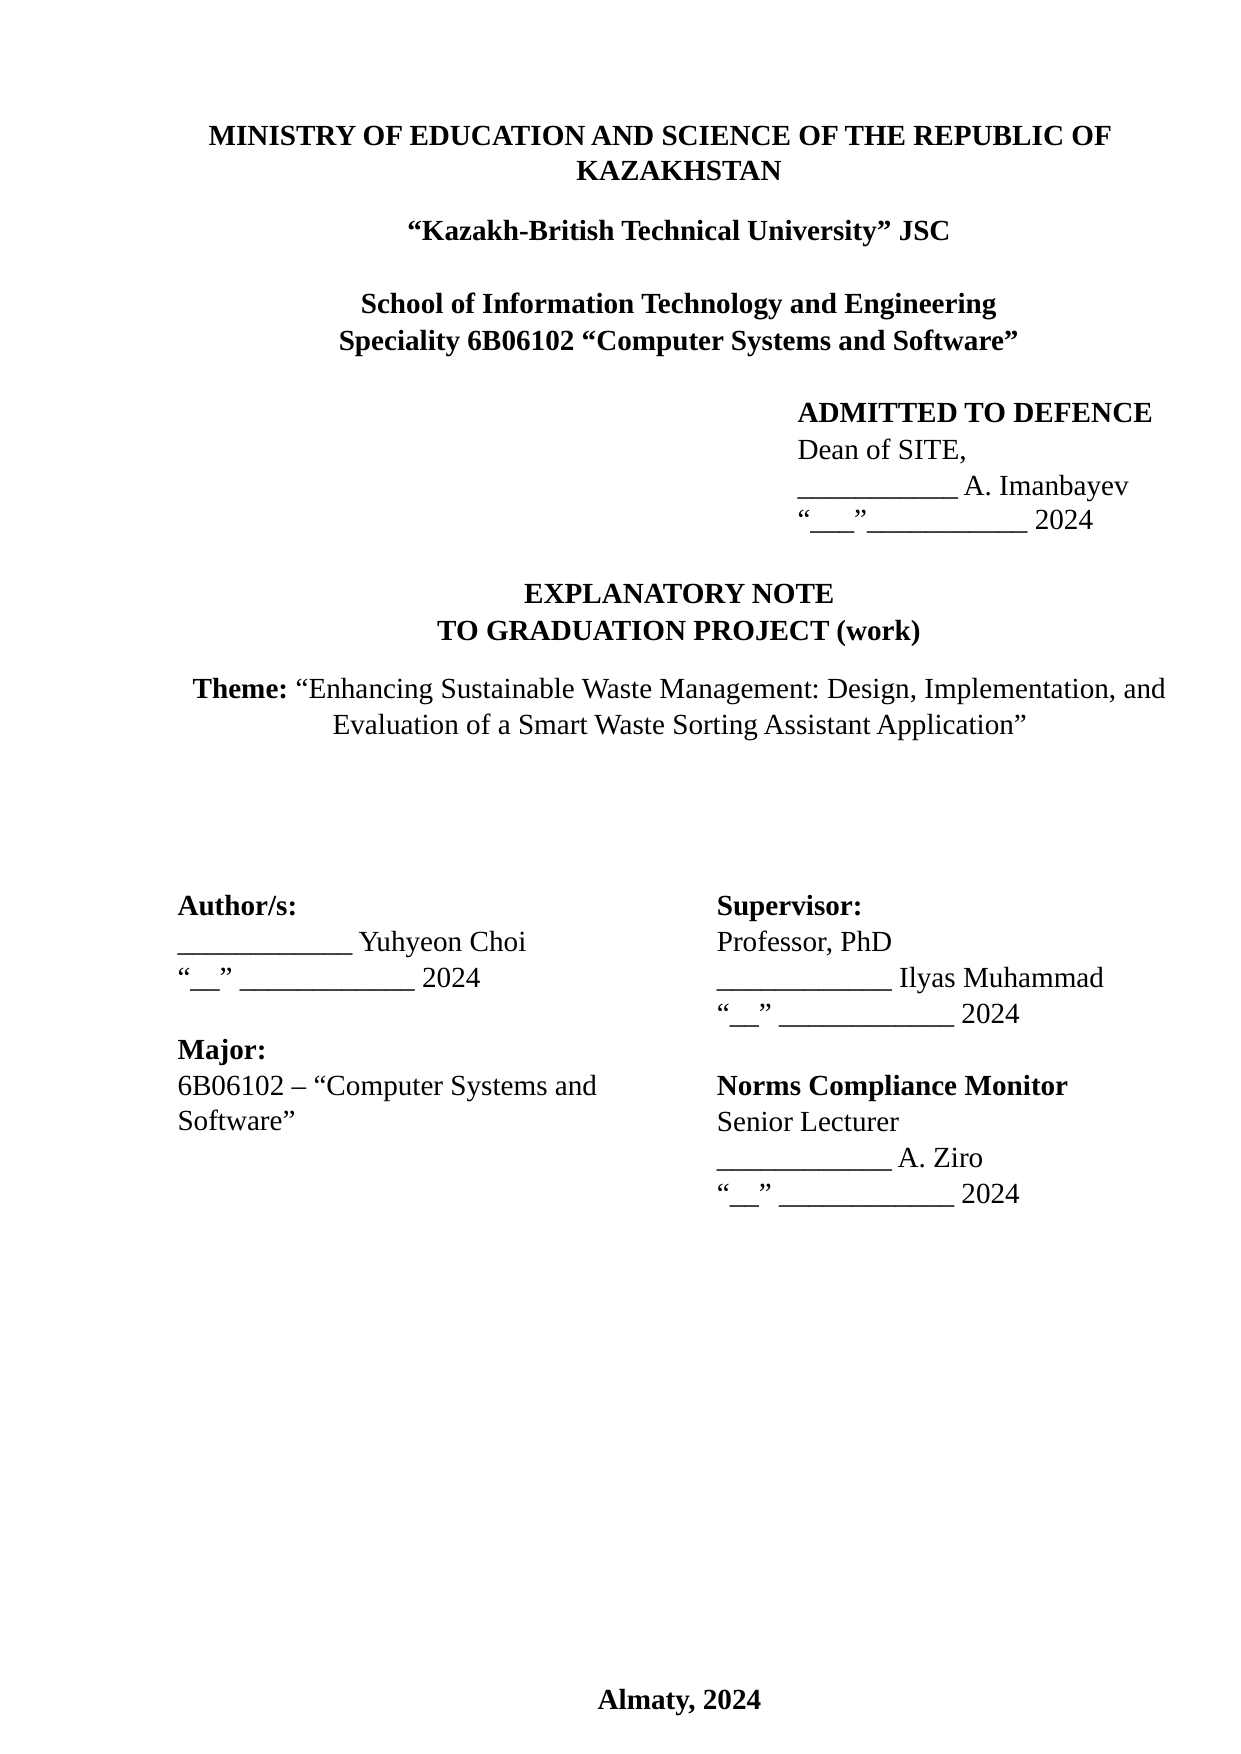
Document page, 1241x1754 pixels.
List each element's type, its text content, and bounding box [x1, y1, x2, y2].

text ____________ A. Ziro [717, 1140, 1181, 1174]
text ADMITTED TO DEFENCE [797, 396, 1181, 429]
text School of Information Technology and Engineering [177, 286, 1180, 320]
text Norms Compliance Monitor [717, 1068, 1181, 1102]
text KAZAKHSTAN [177, 153, 1180, 187]
text Major: [177, 1032, 642, 1066]
text Author/s: [177, 888, 642, 922]
text “__” ____________ 2024 [717, 996, 1181, 1030]
text Professor, PhD [717, 924, 1181, 958]
text “Kazakh-British Technical University” JSC [177, 213, 1181, 247]
text “__” ____________ 2024 [717, 1176, 1181, 1210]
text Speciality 6B06102 “Computer Systems and Software” [177, 323, 1180, 356]
text Dean of SITE, [797, 432, 1181, 465]
text Senior Lecturer [717, 1104, 1181, 1138]
text 6B06102 – “Computer Systems and Software” [177, 1068, 642, 1136]
text ____________ Yuhyeon Choi [177, 924, 642, 958]
text EXPLANATORY NOTE [177, 576, 1181, 610]
text TO GRADUATION PROJECT (work) [177, 613, 1180, 646]
text MINISTRY OF EDUCATION AND SCIENCE OF THE REPUBLIC OF [208, 118, 1181, 152]
text “__” ____________ 2024 [177, 960, 642, 994]
text Supervisor: [717, 888, 1181, 922]
text ___________ A. Imanbayev “___”___________ 2024 [797, 468, 1181, 536]
text Theme: “Enhancing Sustainable Waste Management: Design, Implementation, and Evaluation of a Smart Waste Sorting Assistant Application” [177, 671, 1181, 741]
text ____________ Ilyas Muhammad [717, 960, 1181, 994]
